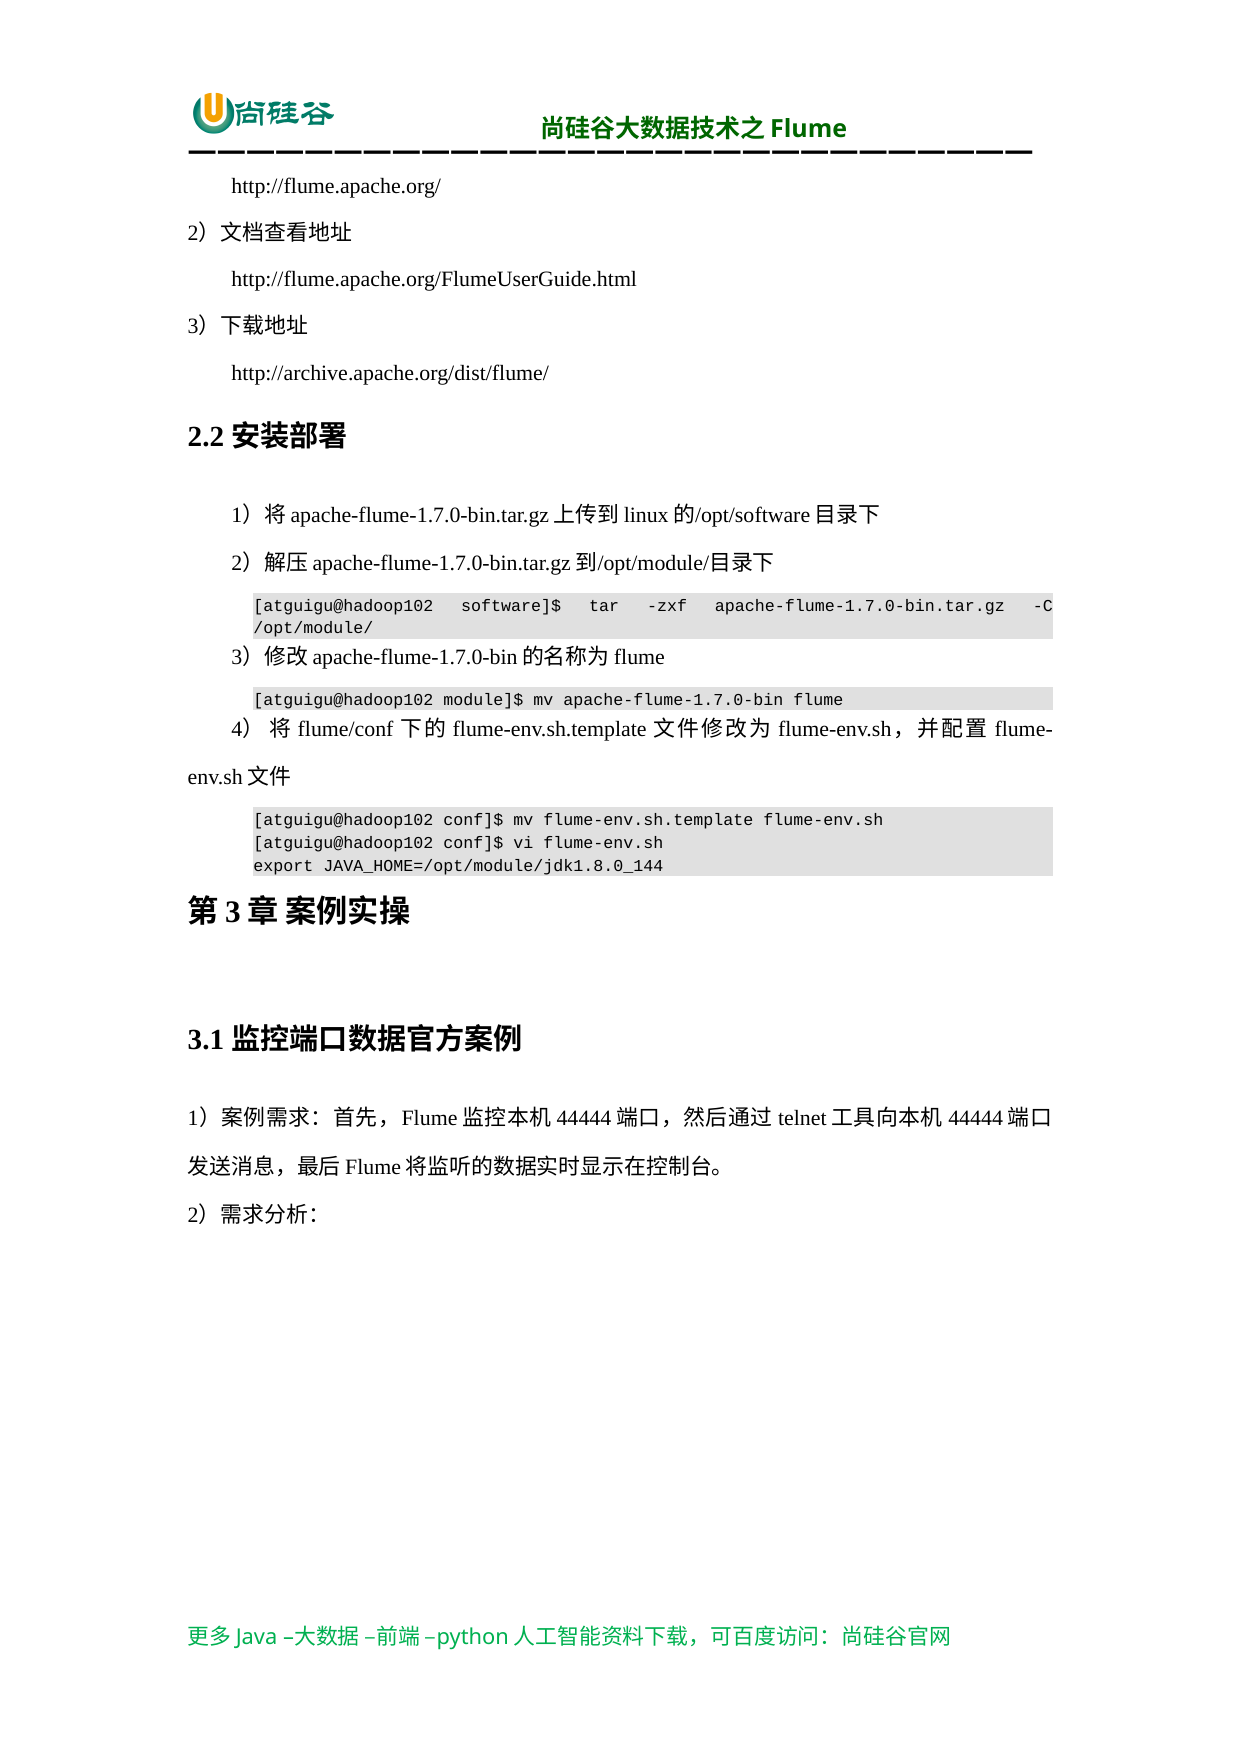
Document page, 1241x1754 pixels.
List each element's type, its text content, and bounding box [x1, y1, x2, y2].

text http://flume.apache.org/FlumeUserGuide.html [187, 262, 1053, 295]
text http://archive.apache.org/dist/flume/ [187, 356, 1053, 388]
list 将flume/conf下的flume-env.sh.template文件修改为flume-env.sh，并配置flume-env.sh文件 [187, 710, 1053, 791]
text 2）文档查看地址 [187, 214, 1053, 247]
text [atguigu@hadoop102 software]$ tar -zxf apache-flume-1.7.0-bin.tar.gz -C /opt/module/ [253, 593, 1053, 639]
text export JAVA_HOME=/opt/module/jdk1.8.0_144 [253, 853, 1053, 876]
text [atguigu@hadoop102 conf]$ vi flume-env.sh [253, 830, 1053, 853]
text 1）案例需求：首先，Flume监控本机44444端口，然后通过telnet工具向本机44444端口发送消息，最后Flume将监听的数据实时显示在控制台。 [187, 1099, 1053, 1181]
text 3）修改apache-flume-1.7.0-bin的名称为flume [231, 639, 1053, 671]
text http://flume.apache.org/ [187, 169, 1053, 201]
text [atguigu@hadoop102 conf]$ mv flume-env.sh.template flume-env.sh [253, 807, 1053, 830]
text [atguigu@hadoop102 module]$ mv apache-flume-1.7.0-bin flume [253, 687, 1053, 710]
text 2）需求分析： [187, 1197, 1053, 1229]
subtitle 3.1 监控端口数据官方案例 [187, 1004, 1053, 1069]
text 2）解压apache-flume-1.7.0-bin.tar.gz到/opt/module/目录下 [231, 545, 1053, 577]
subtitle 2.2 安装部署 [187, 401, 1053, 466]
picture [187, 88, 338, 138]
text 1）将apache-flume-1.7.0-bin.tar.gz上传到linux的/opt/software目录下 [231, 496, 1053, 529]
text 3）下载地址 [187, 307, 1053, 340]
subtitle 第3章 案例实操 [187, 876, 1053, 941]
